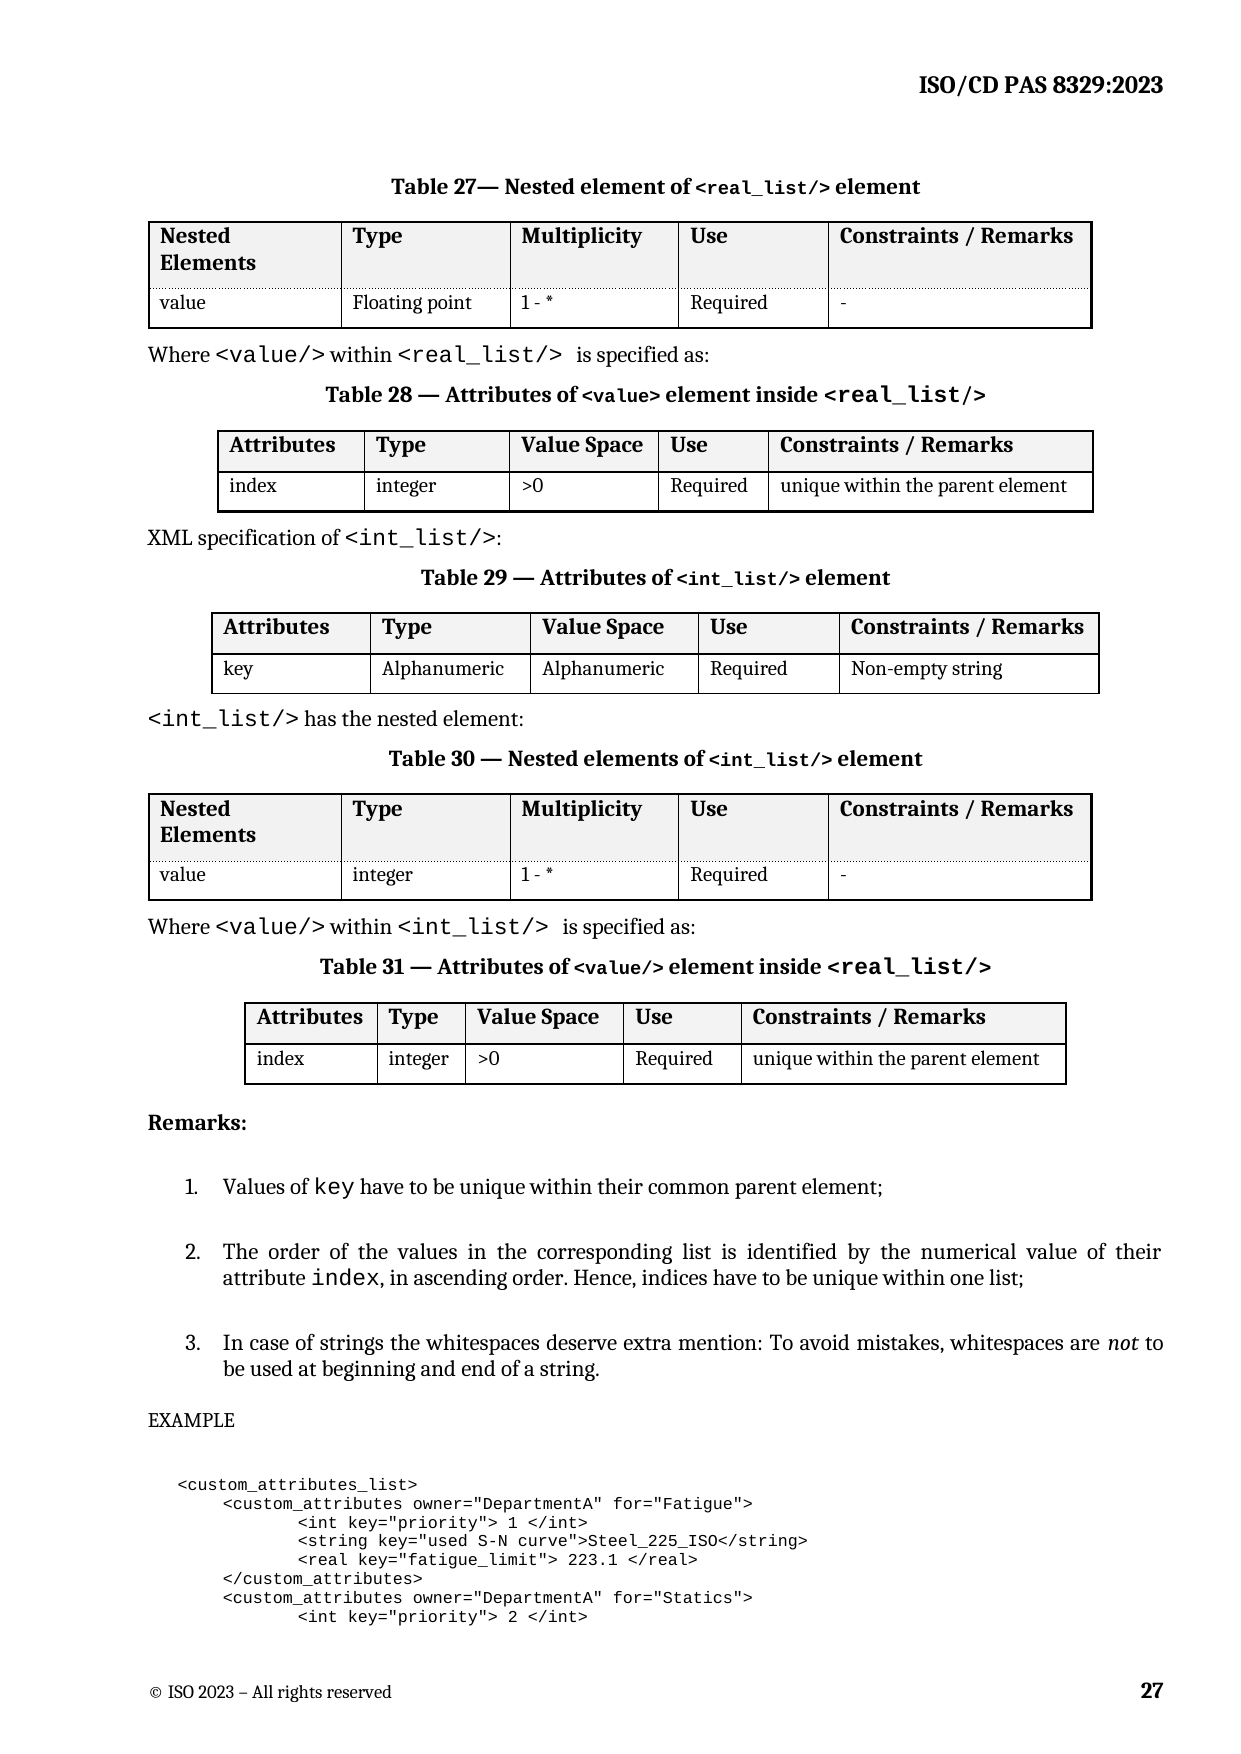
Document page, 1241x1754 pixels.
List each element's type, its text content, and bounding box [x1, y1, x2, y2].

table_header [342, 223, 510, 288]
text <int key="priority"> 2 </int> [165, 1608, 1146, 1627]
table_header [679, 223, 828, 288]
list In case of strings the whitespaces deserve extra mention: To avoid mistakes, whitespaces are not to be used at beginning and end of a string. [185, 1330, 1163, 1383]
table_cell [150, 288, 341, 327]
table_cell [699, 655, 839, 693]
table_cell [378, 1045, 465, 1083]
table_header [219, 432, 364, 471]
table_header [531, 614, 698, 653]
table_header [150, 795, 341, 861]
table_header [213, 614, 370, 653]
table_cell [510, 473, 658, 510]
text <custom_attributes_list> [165, 1476, 1146, 1495]
text Where <value/> within <real_list/> is specified as: [148, 341, 1163, 369]
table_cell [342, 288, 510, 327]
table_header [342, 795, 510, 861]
list The order of the values in the corresponding list is identified by the numerical value of their attribute index, in ascending order. Hence, indices have to be unique within one list; [185, 1238, 1163, 1292]
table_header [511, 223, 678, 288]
text Table 27— Nested element of <real_list/> element [148, 174, 1163, 200]
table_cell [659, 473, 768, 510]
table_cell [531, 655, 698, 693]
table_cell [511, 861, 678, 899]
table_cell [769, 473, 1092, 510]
text EXAMPLE [148, 1408, 1163, 1433]
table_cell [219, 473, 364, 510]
text Table 31 — Attributes of <value/> element inside <real_list/> [148, 954, 1163, 981]
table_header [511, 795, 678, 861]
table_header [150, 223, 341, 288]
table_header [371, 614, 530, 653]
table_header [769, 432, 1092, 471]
text Where <value/> within <int_list/> is specified as: [148, 914, 1163, 941]
text </custom_attributes> [165, 1571, 1146, 1589]
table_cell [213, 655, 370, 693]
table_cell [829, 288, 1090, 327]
text Table 29 — Attributes of <int_list/> element [148, 565, 1163, 591]
list Values of key have to be unique within their common parent element; [185, 1173, 1163, 1201]
text Remarks: [148, 1110, 1163, 1136]
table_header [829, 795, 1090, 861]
text <int key="priority"> 1 </int> [165, 1514, 1146, 1533]
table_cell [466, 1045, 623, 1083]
text <real key="fatigue_limit"> 223.1 </real> [165, 1552, 1146, 1571]
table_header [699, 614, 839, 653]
text Table 28 — Attributes of <value> element inside <real_list/> [148, 381, 1163, 409]
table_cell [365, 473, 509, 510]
text Table 30 — Nested elements of <int_list/> element [148, 746, 1163, 772]
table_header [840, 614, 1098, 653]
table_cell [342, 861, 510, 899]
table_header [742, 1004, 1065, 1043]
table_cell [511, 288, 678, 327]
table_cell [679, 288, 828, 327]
text XML specification of <int_list/>: [148, 525, 1163, 552]
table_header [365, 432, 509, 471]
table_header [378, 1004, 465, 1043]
text <custom_attributes owner="DepartmentA" for="Fatigue"> [165, 1495, 1146, 1514]
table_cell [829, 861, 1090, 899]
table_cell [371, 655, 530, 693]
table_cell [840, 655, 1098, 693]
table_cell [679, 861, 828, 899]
text <int_list/> has the nested element: [148, 706, 1163, 734]
text <string key="used S-N curve">Steel_225_ISO</string> [165, 1533, 1146, 1552]
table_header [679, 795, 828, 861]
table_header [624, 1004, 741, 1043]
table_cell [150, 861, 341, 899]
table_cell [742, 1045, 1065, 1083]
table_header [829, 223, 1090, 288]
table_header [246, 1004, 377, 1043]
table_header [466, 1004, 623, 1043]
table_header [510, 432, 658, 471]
text <custom_attributes owner="DepartmentA" for="Statics"> [165, 1589, 1146, 1608]
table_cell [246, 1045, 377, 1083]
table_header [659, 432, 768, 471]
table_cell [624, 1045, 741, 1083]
